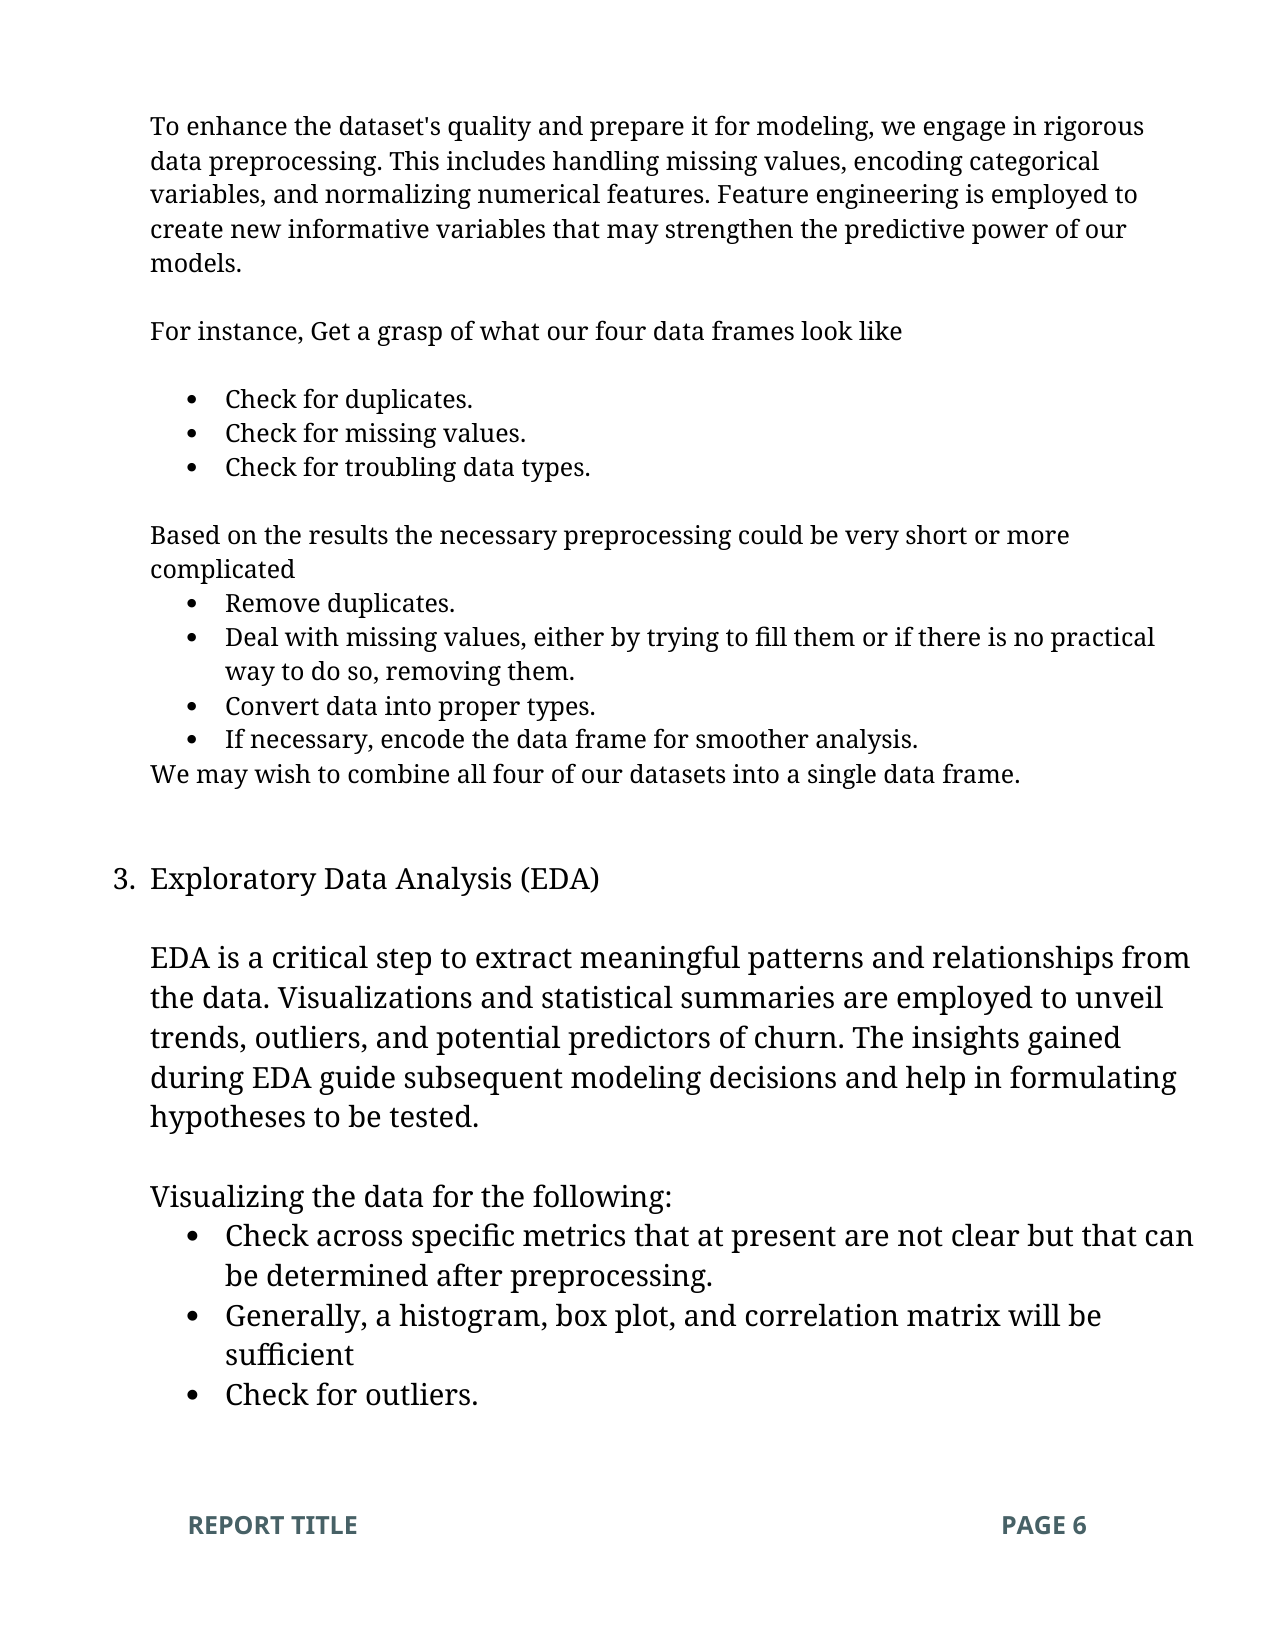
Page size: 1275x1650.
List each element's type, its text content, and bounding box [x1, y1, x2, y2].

text To enhance the dataset's quality and prepare it for modeling, we engage in rigorous data preprocessing. This includes handling missing values, encoding categorical variables, and normalizing numerical features. Feature engineering is employed to create new informative variables that may strengthen the predictive power of our models. [150, 109, 1200, 279]
list Check across specific metrics that at present are not clear but that can be determined after preprocessing. [187, 1216, 1200, 1295]
list Check for missing values. [187, 416, 1200, 450]
list Convert data into proper types. [187, 688, 1200, 722]
list Remove duplicates. [187, 586, 1200, 620]
list Generally, a histogram, box plot, and correlation matrix will be sufficient [187, 1295, 1200, 1374]
list Check for duplicates. [187, 382, 1200, 416]
text Visualizing the data for the following: [150, 1176, 1200, 1216]
list Exploratory Data Analysis (EDA) [112, 858, 1200, 898]
text We may wish to combine all four of our datasets into a single data frame. [150, 756, 1200, 790]
list Deal with missing values, either by trying to fill them or if there is no practical way to do so, removing them. [187, 620, 1200, 688]
text EDA is a critical step to extract meaningful patterns and relationships from the data. Visualizations and statistical summaries are employed to unveil trends, outliers, and potential predictors of churn. The insights gained during EDA guide subsequent modeling decisions and help in formulating hypotheses to be tested. [150, 938, 1200, 1136]
list Check for troubling data types. [187, 450, 1200, 484]
text For instance, Get a grasp of what our four data frames look like [150, 313, 1200, 347]
list If necessary, encode the data frame for smoother analysis. [187, 722, 1200, 756]
list Check for outliers. [187, 1374, 1200, 1414]
text Based on the results the necessary preprocessing could be very short or more complicated [150, 518, 1200, 586]
